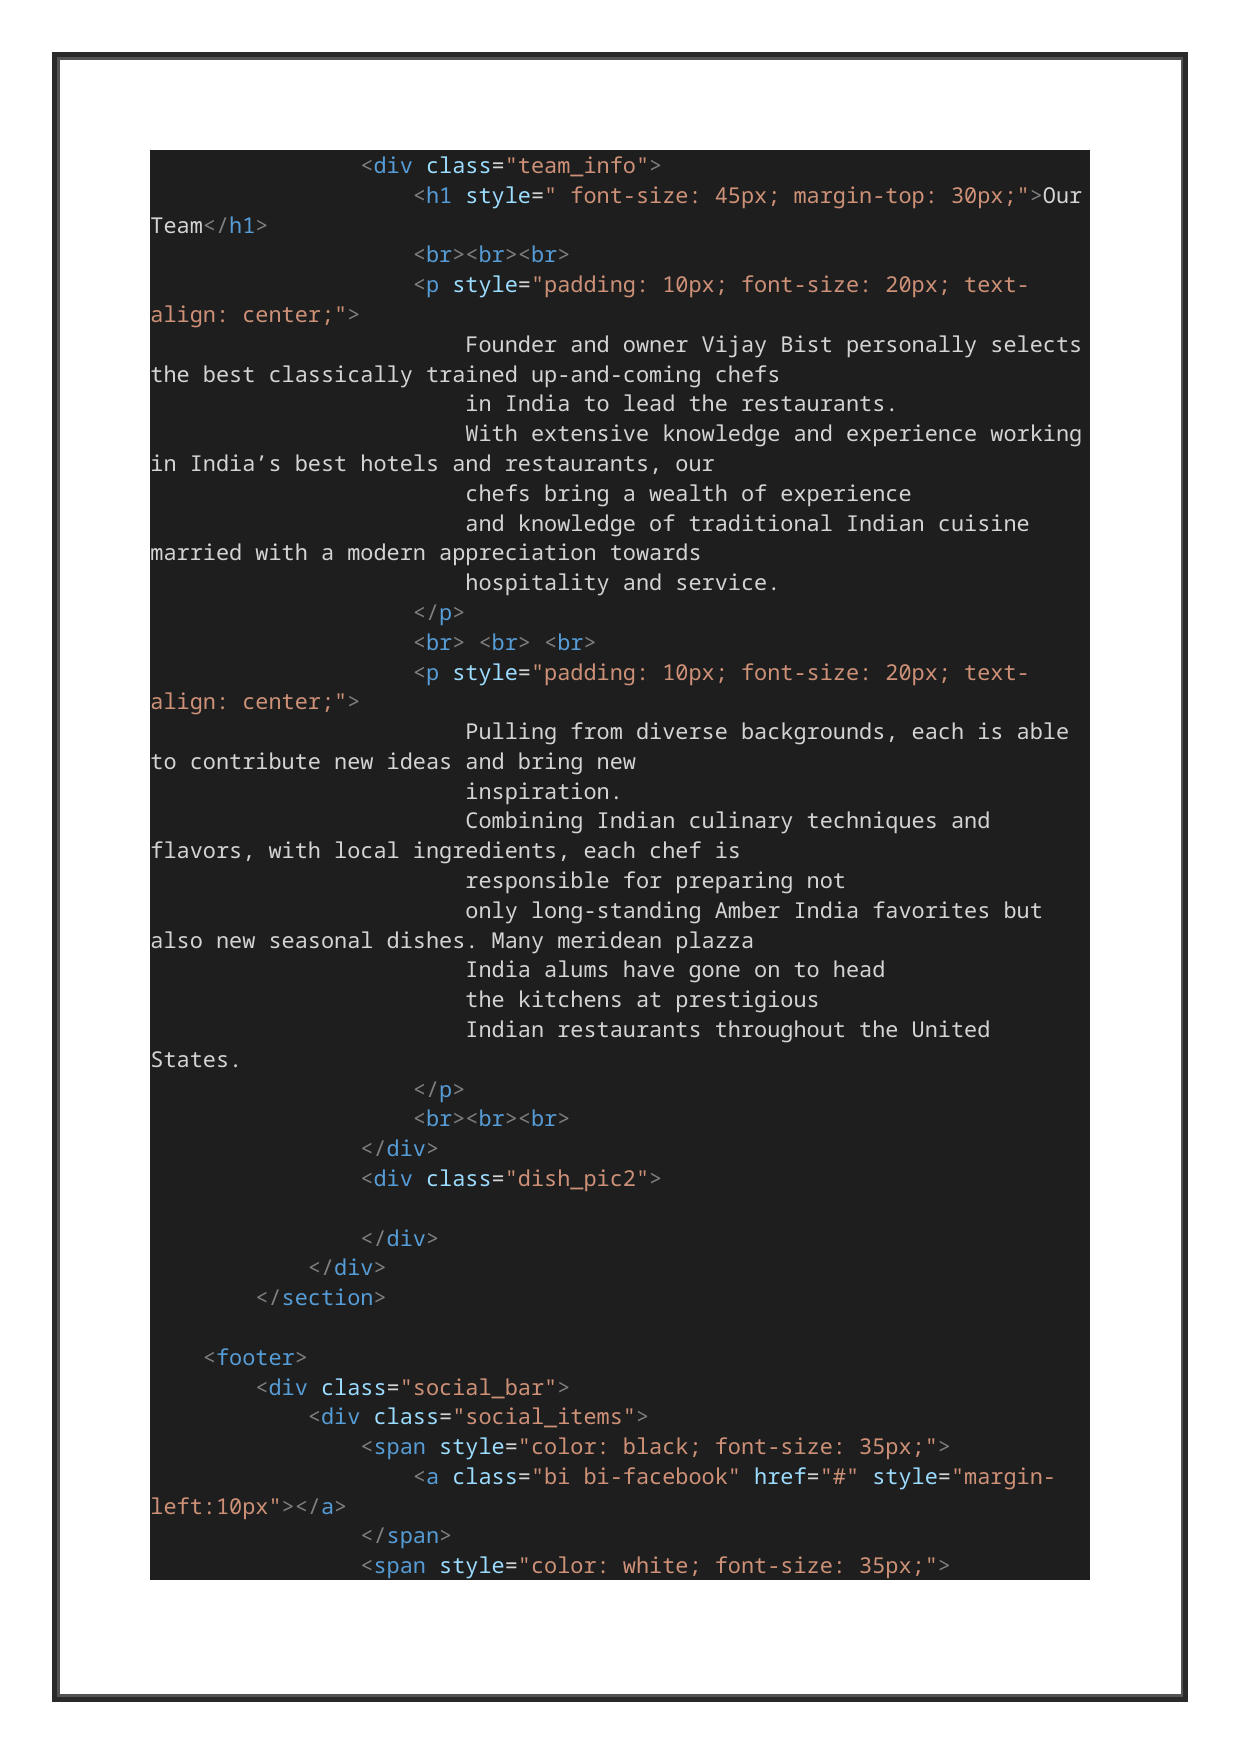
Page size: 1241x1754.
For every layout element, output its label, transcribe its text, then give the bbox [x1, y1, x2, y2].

text </section> [150, 1282, 1090, 1312]
text </span> [150, 1521, 1090, 1550]
text hospitality and service. [150, 567, 1090, 597]
text <br><br><br> [150, 239, 1090, 269]
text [150, 1550, 1090, 1580]
text <p style="padding: 10px; font-size: 20px; text-align: center;"> [150, 657, 1090, 716]
text <div class="social_bar"> [150, 1372, 1090, 1401]
text <footer> [150, 1342, 1090, 1372]
text </div> [150, 1252, 1090, 1282]
text With extensive knowledge and experience working in India’s best hotels and restaurants, our [150, 418, 1090, 478]
text Indian restaurants throughout the United States. [150, 1014, 1090, 1074]
text Pulling from diverse backgrounds, each is able to contribute new ideas and bring new [150, 716, 1090, 776]
text and knowledge of traditional Indian cuisine married with a modern appreciation towards [150, 508, 1090, 567]
text the kitchens at prestigious [150, 984, 1090, 1014]
text <span style="color: black; font-size: 35px;"> [150, 1431, 1090, 1461]
text in India to lead the restaurants. [150, 388, 1090, 418]
text <h1 style=" font-size: 45px; margin-top: 30px;">Our Team</h1> [150, 180, 1090, 239]
text Combining Indian culinary techniques and flavors, with local ingredients, each chef is [150, 806, 1090, 865]
text only long-standing Amber India favorites but also new seasonal dishes. Many meridean plazza [150, 895, 1090, 954]
text inspiration. [150, 776, 1090, 806]
text <br> <br> <br> [150, 627, 1090, 657]
text chefs bring a wealth of experience [150, 478, 1090, 508]
text responsible for preparing not [150, 865, 1090, 895]
text <p style="padding: 10px; font-size: 20px; text-align: center;"> [150, 269, 1090, 329]
text <div class="team_info"> [150, 150, 1090, 180]
text <div class="dish_pic2"> [150, 1163, 1090, 1193]
text </p> [150, 1074, 1090, 1103]
text </div> [150, 1133, 1090, 1163]
text India alums have gone on to head [150, 954, 1090, 984]
text </div> [150, 1223, 1090, 1252]
text <div class="social_items"> [150, 1401, 1090, 1431]
text Founder and owner Vijay Bist personally selects the best classically trained up-and-coming chefs [150, 329, 1090, 388]
text </p> [150, 597, 1090, 627]
text <a class="bi bi-facebook" href="#" style="margin-left:10px"></a> [150, 1461, 1090, 1521]
text <br><br><br> [150, 1103, 1090, 1133]
